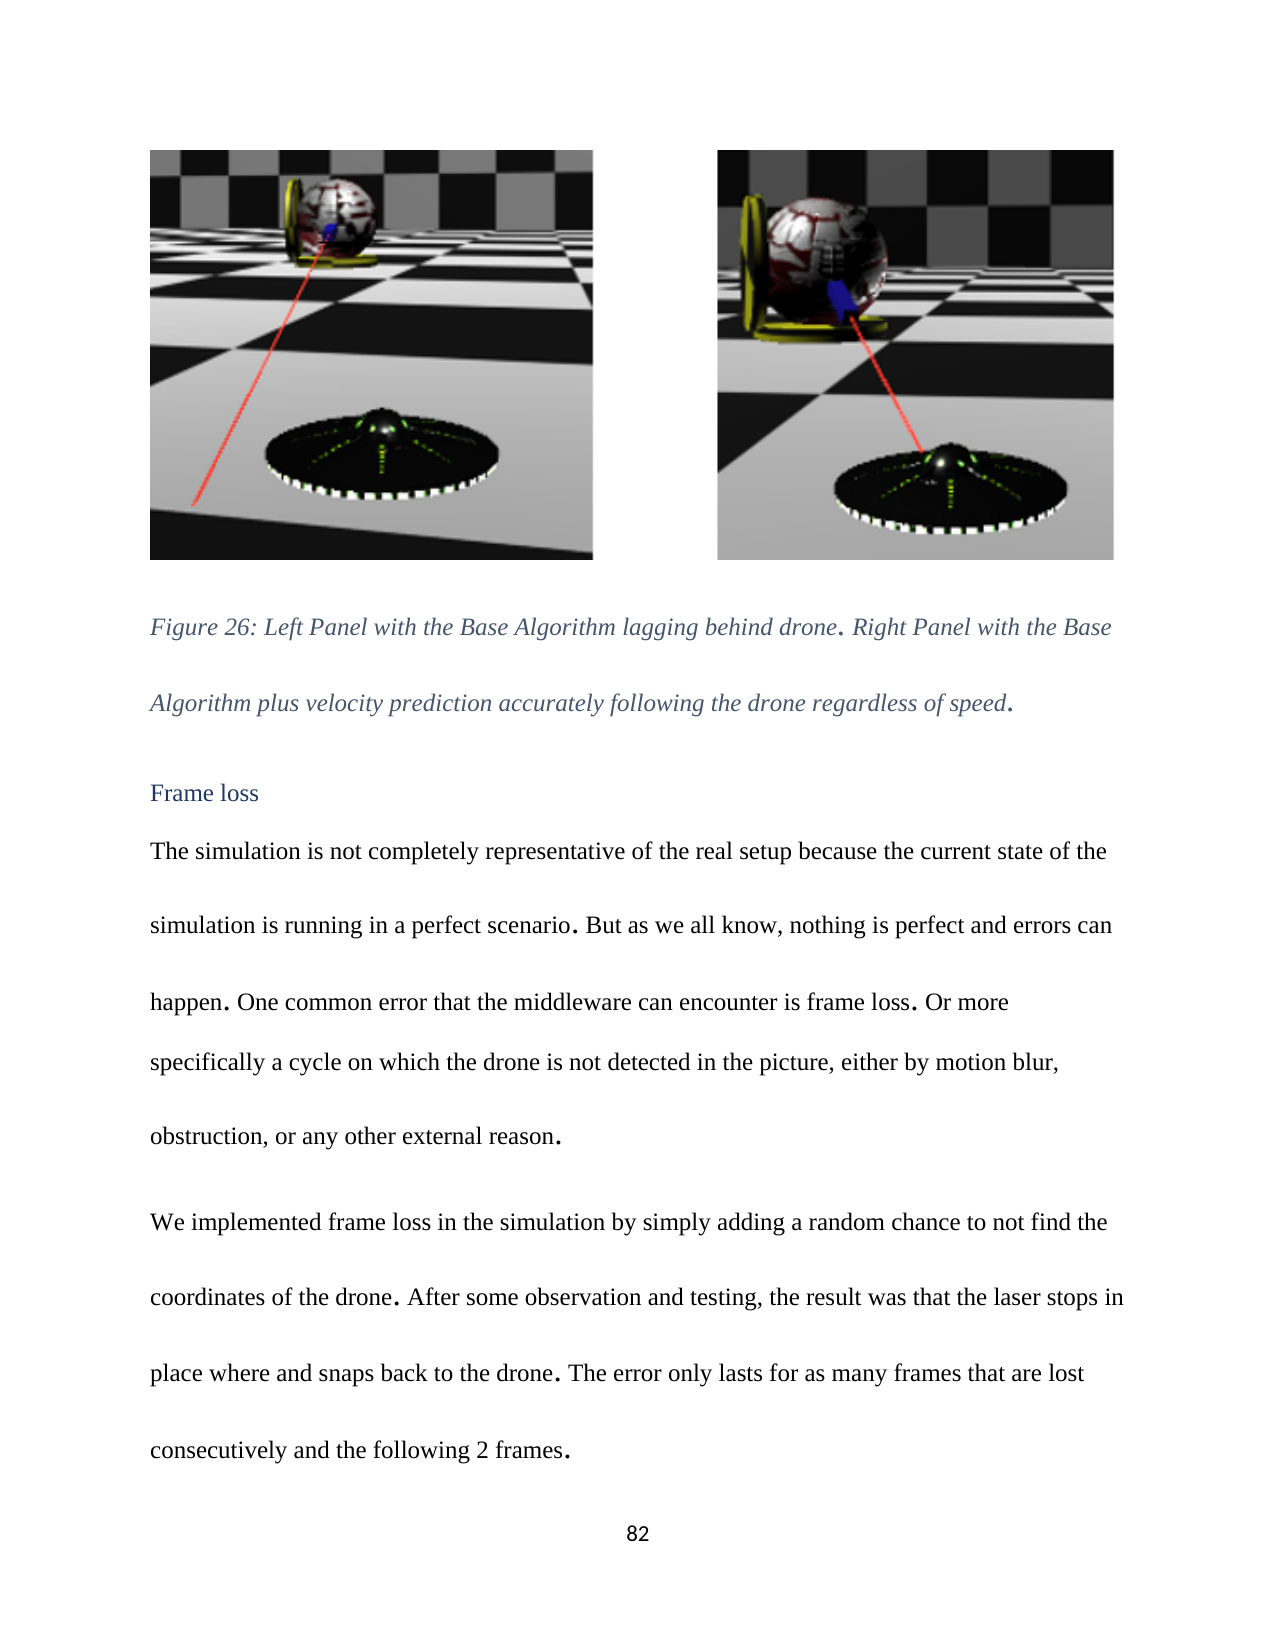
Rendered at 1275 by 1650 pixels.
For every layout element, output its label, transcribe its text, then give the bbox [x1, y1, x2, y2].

text Figure 26: Left Panel with the Base Algorithm lagging behind drone. Right Panel with the Base Algorithm plus velocity prediction accurately following the drone regardless of speed. [150, 604, 1125, 719]
subtitle Frame loss [150, 778, 1125, 807]
text We implemented frame loss in the simulation by simply adding a random chance to not find the coordinates of the drone. After some observation and testing, the result was that the laser stops in place where and snaps back to the drone. The error only lasts for as many frames that are lost consecutively and the following 2 frames. [150, 1207, 1125, 1466]
text The simulation is not completely representative of the real setup because the current state of the simulation is running in a perfect scenario. But as we all know, nothing is perfect and errors can happen. One common error that the middleware can encounter is frame loss. Or more specifically a cycle on which the drone is not detected in the picture, either by motion blur, obstruction, or any other external reason. [150, 836, 1125, 1152]
picture [150, 150, 1115, 560]
